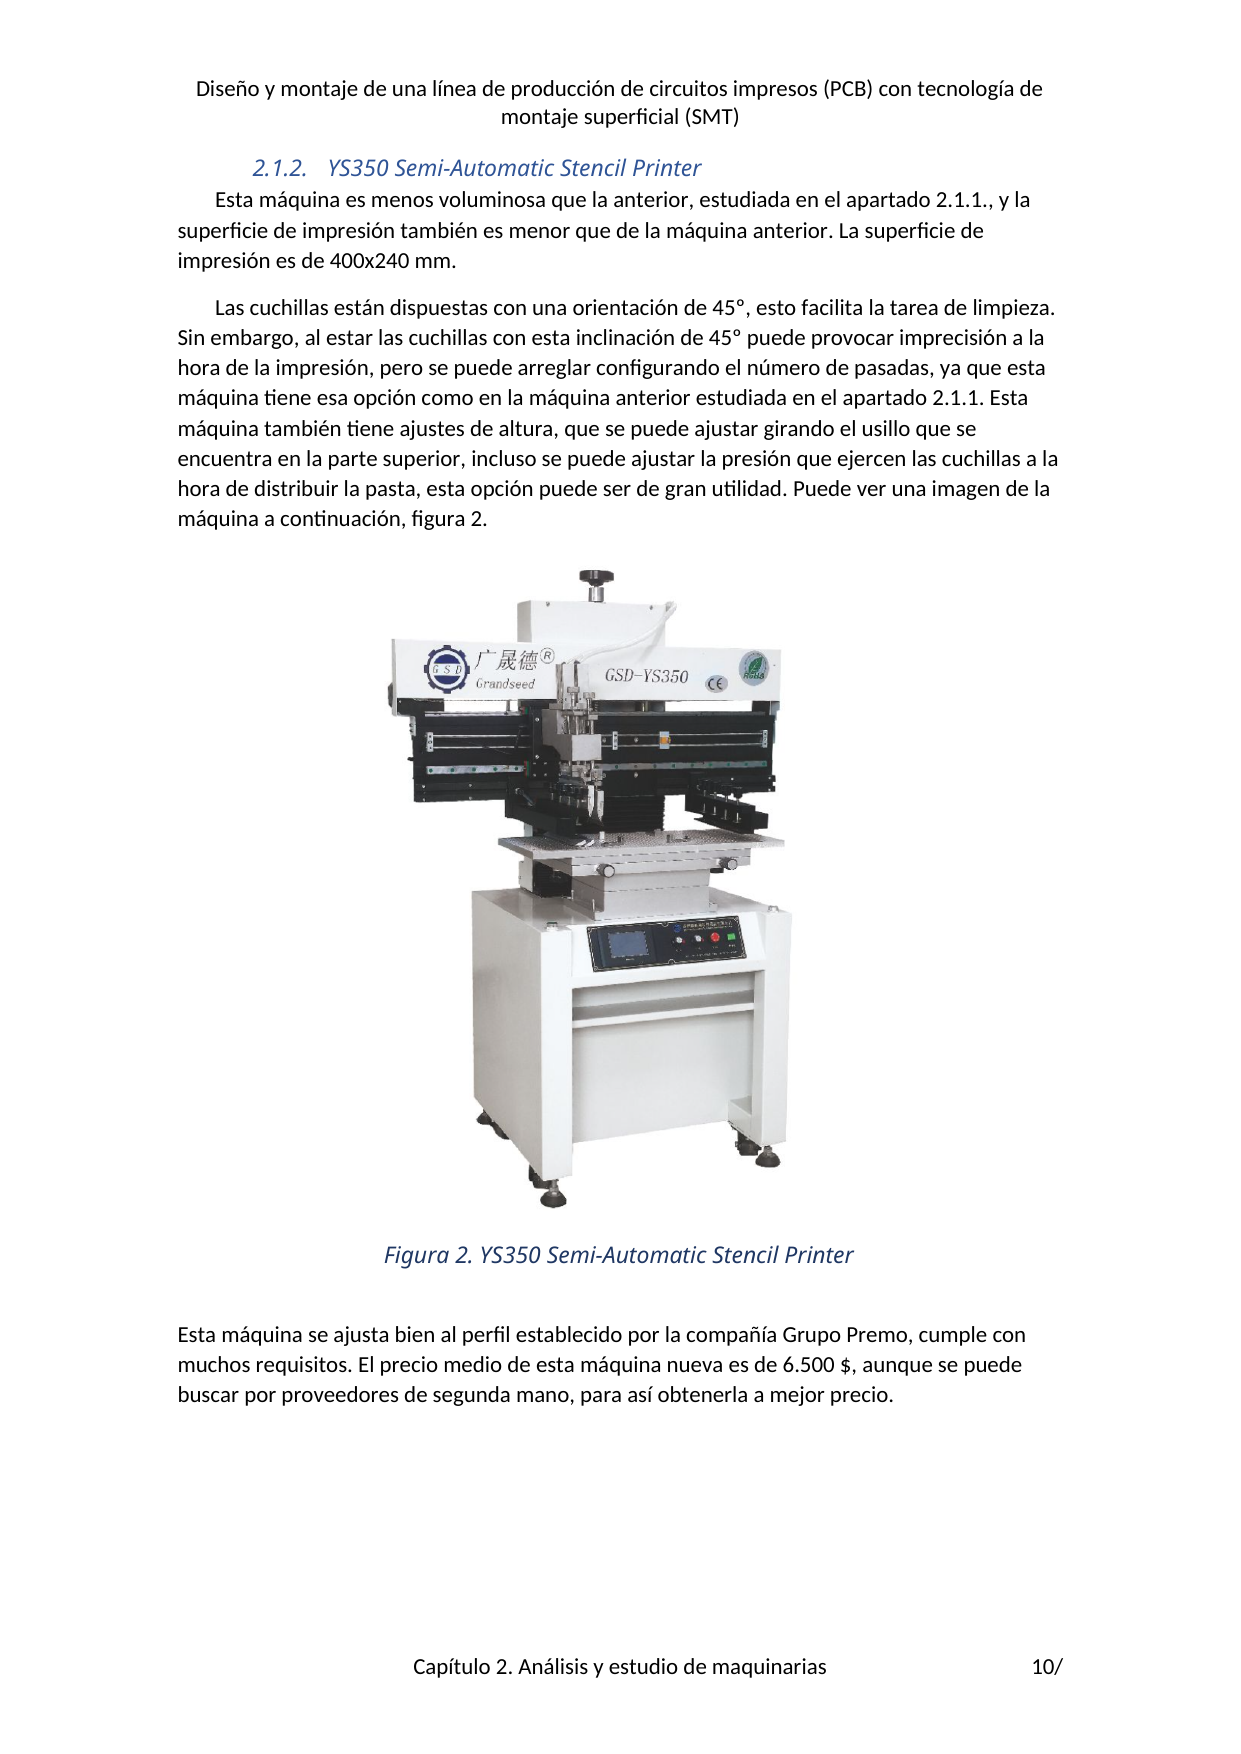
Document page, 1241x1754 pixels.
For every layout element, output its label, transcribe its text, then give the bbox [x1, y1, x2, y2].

subtitle YS350 Semi-Automatic Stencil Printer [252, 152, 1063, 183]
picture [334, 551, 906, 1221]
text Esta máquina se ajusta bien al perfil establecido por la compañía Grupo Premo, cumple con muchos requisitos. El precio medio de esta máquina nueva es de 6.500 $, aunque se puede buscar por proveedores de segunda mano, para así obtenerla a mejor precio. [177, 1320, 1063, 1408]
text Esta máquina es menos voluminosa que la anterior, estudiada en el apartado 2.1.1., y la superficie de impresión también es menor que de la máquina anterior. La superficie de impresión es de 400x240 mm. [177, 186, 1063, 274]
subtitle Figura 2. YS350 Semi-Automatic Stencil Printer [177, 1239, 1063, 1270]
text Las cuchillas están dispuestas con una orientación de 45º, esto facilita la tarea de limpieza. Sin embargo, al estar las cuchillas con esta inclinación de 45º puede provocar imprecisión a la hora de la impresión, pero se puede arreglar configurando el número de pasadas, ya que esta máquina tiene esa opción como en la máquina anterior estudiada en el apartado 2.1.1. Esta máquina también tiene ajustes de altura, que se puede ajustar girando el usillo que se encuentra en la parte superior, incluso se puede ajustar la presión que ejercen las cuchillas a la hora de distribuir la pasta, esta opción puede ser de gran utilidad. Puede ver una imagen de la máquina a continuación, figura 2. [177, 293, 1063, 532]
